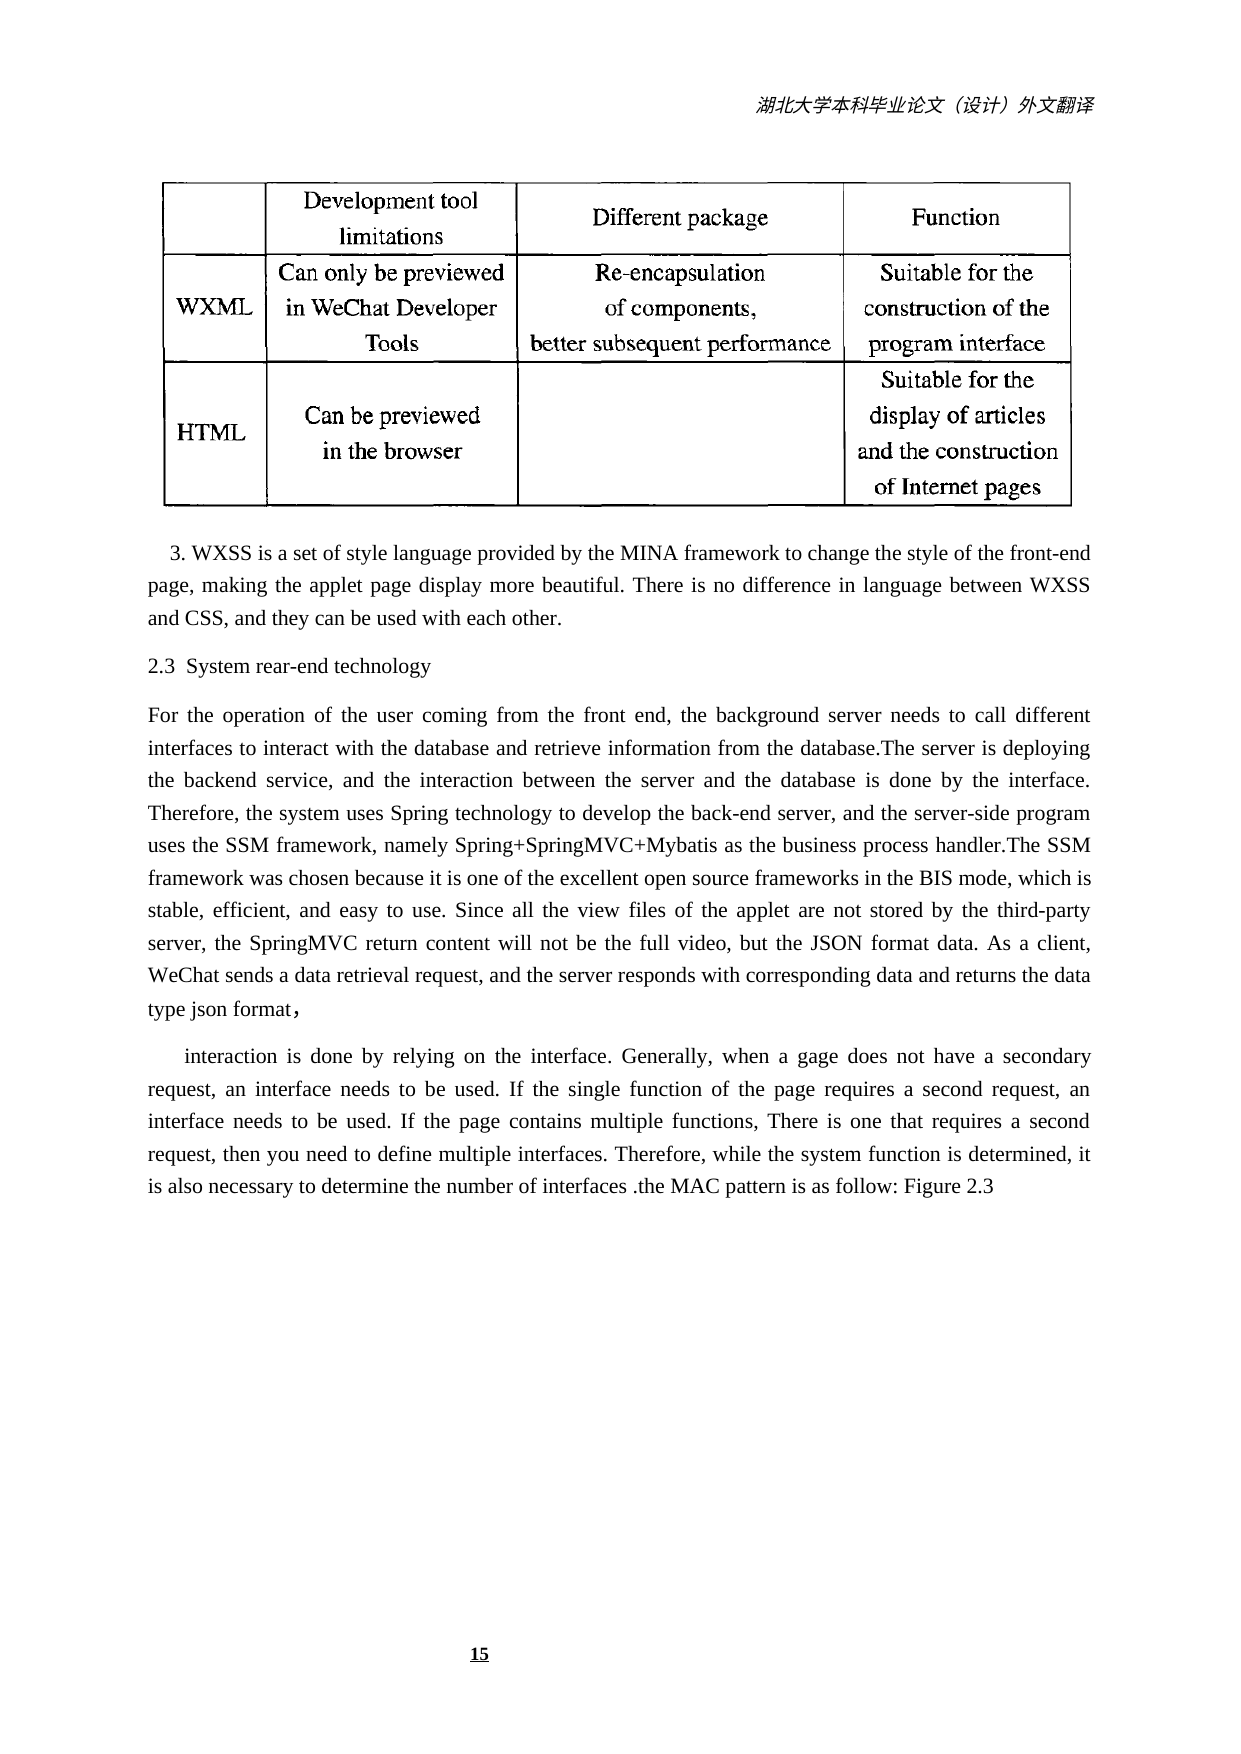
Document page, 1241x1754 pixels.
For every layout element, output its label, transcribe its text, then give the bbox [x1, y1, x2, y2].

list For the operation of the user coming from the front end, the background server needs to call different interfaces to interact with the database and retrieve information from the database.The server is deploying the backend service, and the interaction between the server and the database is done by the interface. Therefore, the system uses Spring technology to develop the back-end server, and the server-side program uses the SSM framework, namely Spring+SpringMVC+Mybatis as the business process handler.The SSM framework was chosen because it is one of the excellent open source frameworks in the BIS mode, which is stable, efficient, and easy to use. Since all the view files of the applet are not stored by the third-party server, the SpringMVC return content will not be the full video, but the JSON format data. As a client, WeChat sends a data retrieval request, and the server responds with corresponding data and returns the data type json format， [148, 698, 1093, 1023]
list interaction is done by relying on the interface. Generally, when a gage does not have a secondary request, an interface needs to be used. If the single function of the page requires a second request, an interface needs to be used. If the page contains multiple functions, There is one that requires a second request, then you need to define multiple interfaces. Therefore, while the system function is determined, it is also necessary to determine the number of interfaces .the MAC pattern is as follow: Figure 2.3 [148, 1040, 1093, 1202]
list 3. WXSS is a set of style language provided by the MINA framework to change the style of the front-end page, making the applet page display more beautiful. There is no difference in language between WXSS and CSS, and they can be used with each other. [148, 536, 1093, 633]
list 2.3 System rear-end technology [148, 650, 1093, 682]
picture [147, 162, 1093, 516]
